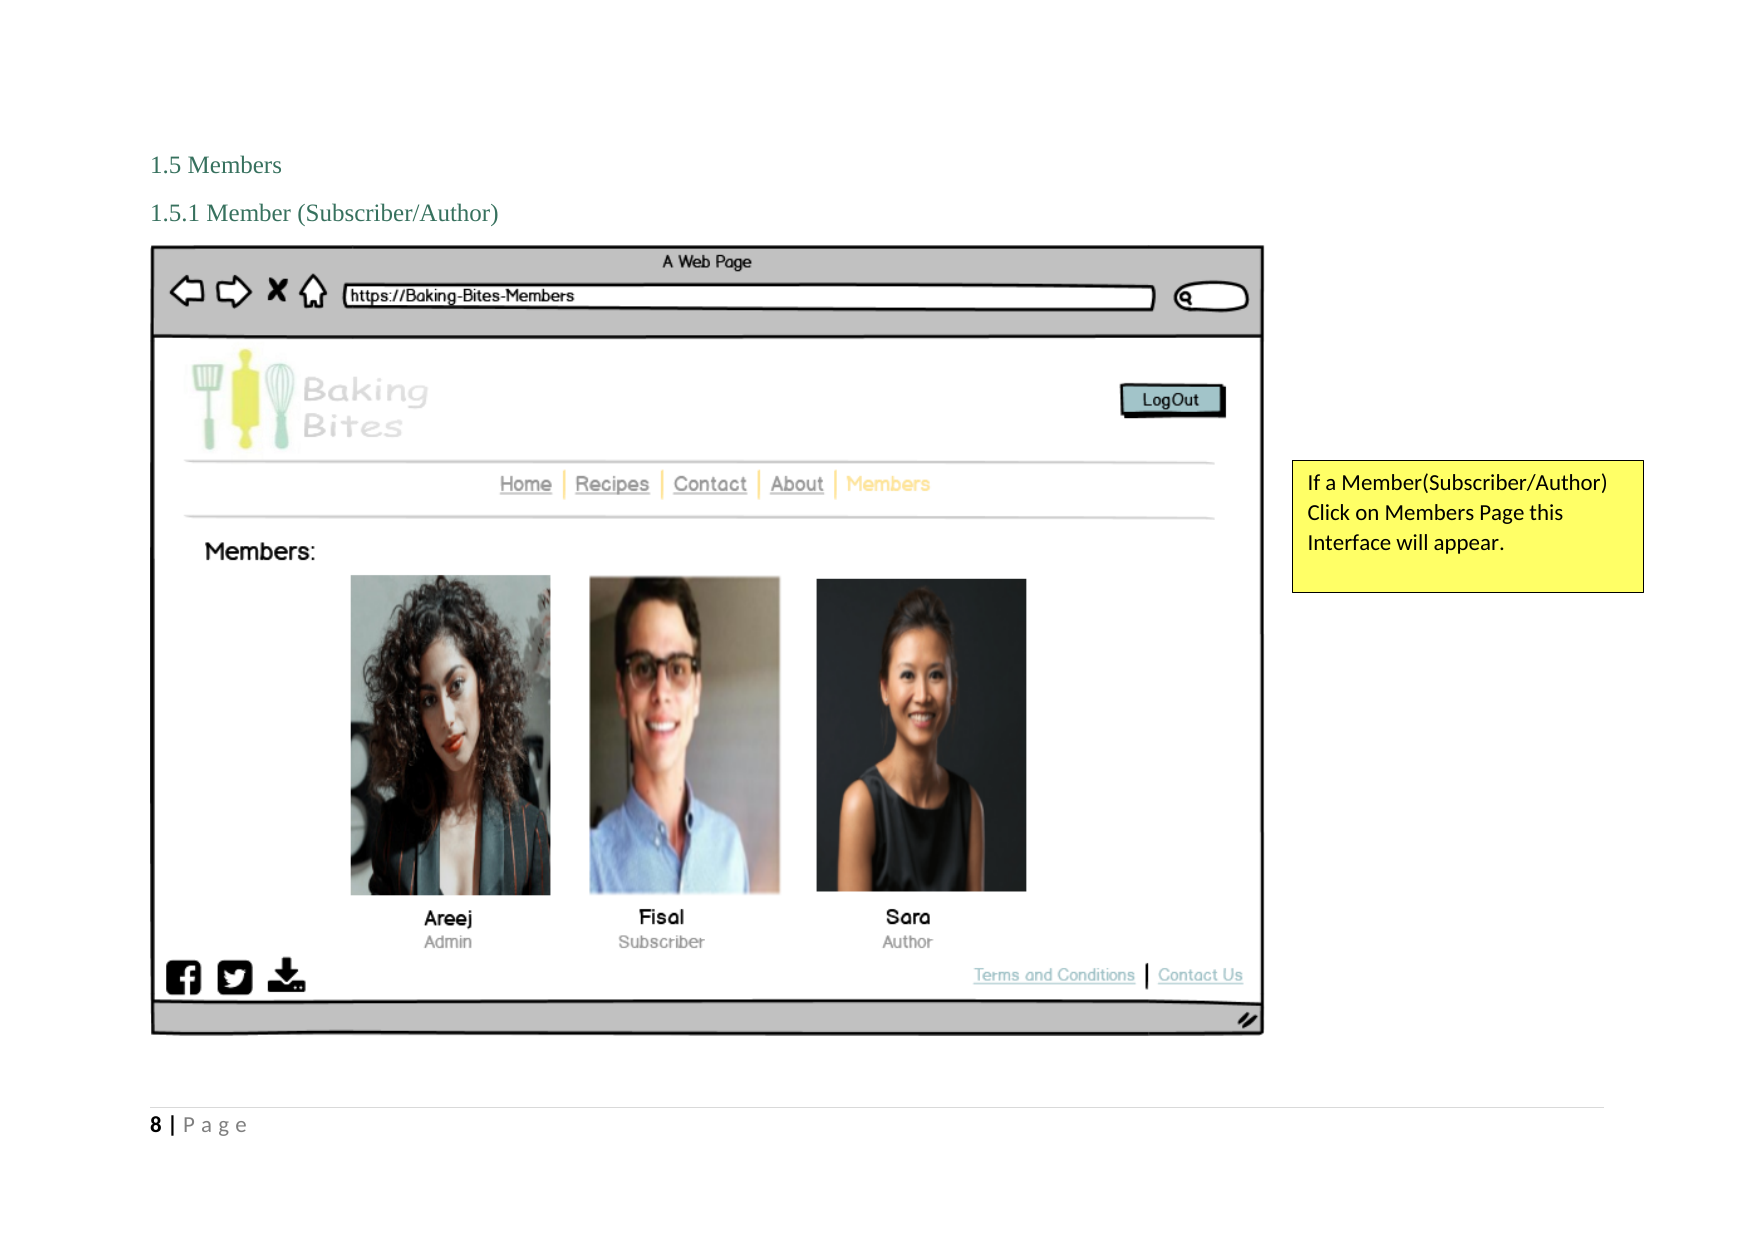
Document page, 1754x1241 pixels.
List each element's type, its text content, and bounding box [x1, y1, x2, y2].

text 1.5 Members [150, 150, 1604, 179]
picture [150, 245, 1265, 1036]
text 1.5.1 Member (Subscriber/Author) [150, 198, 1604, 226]
